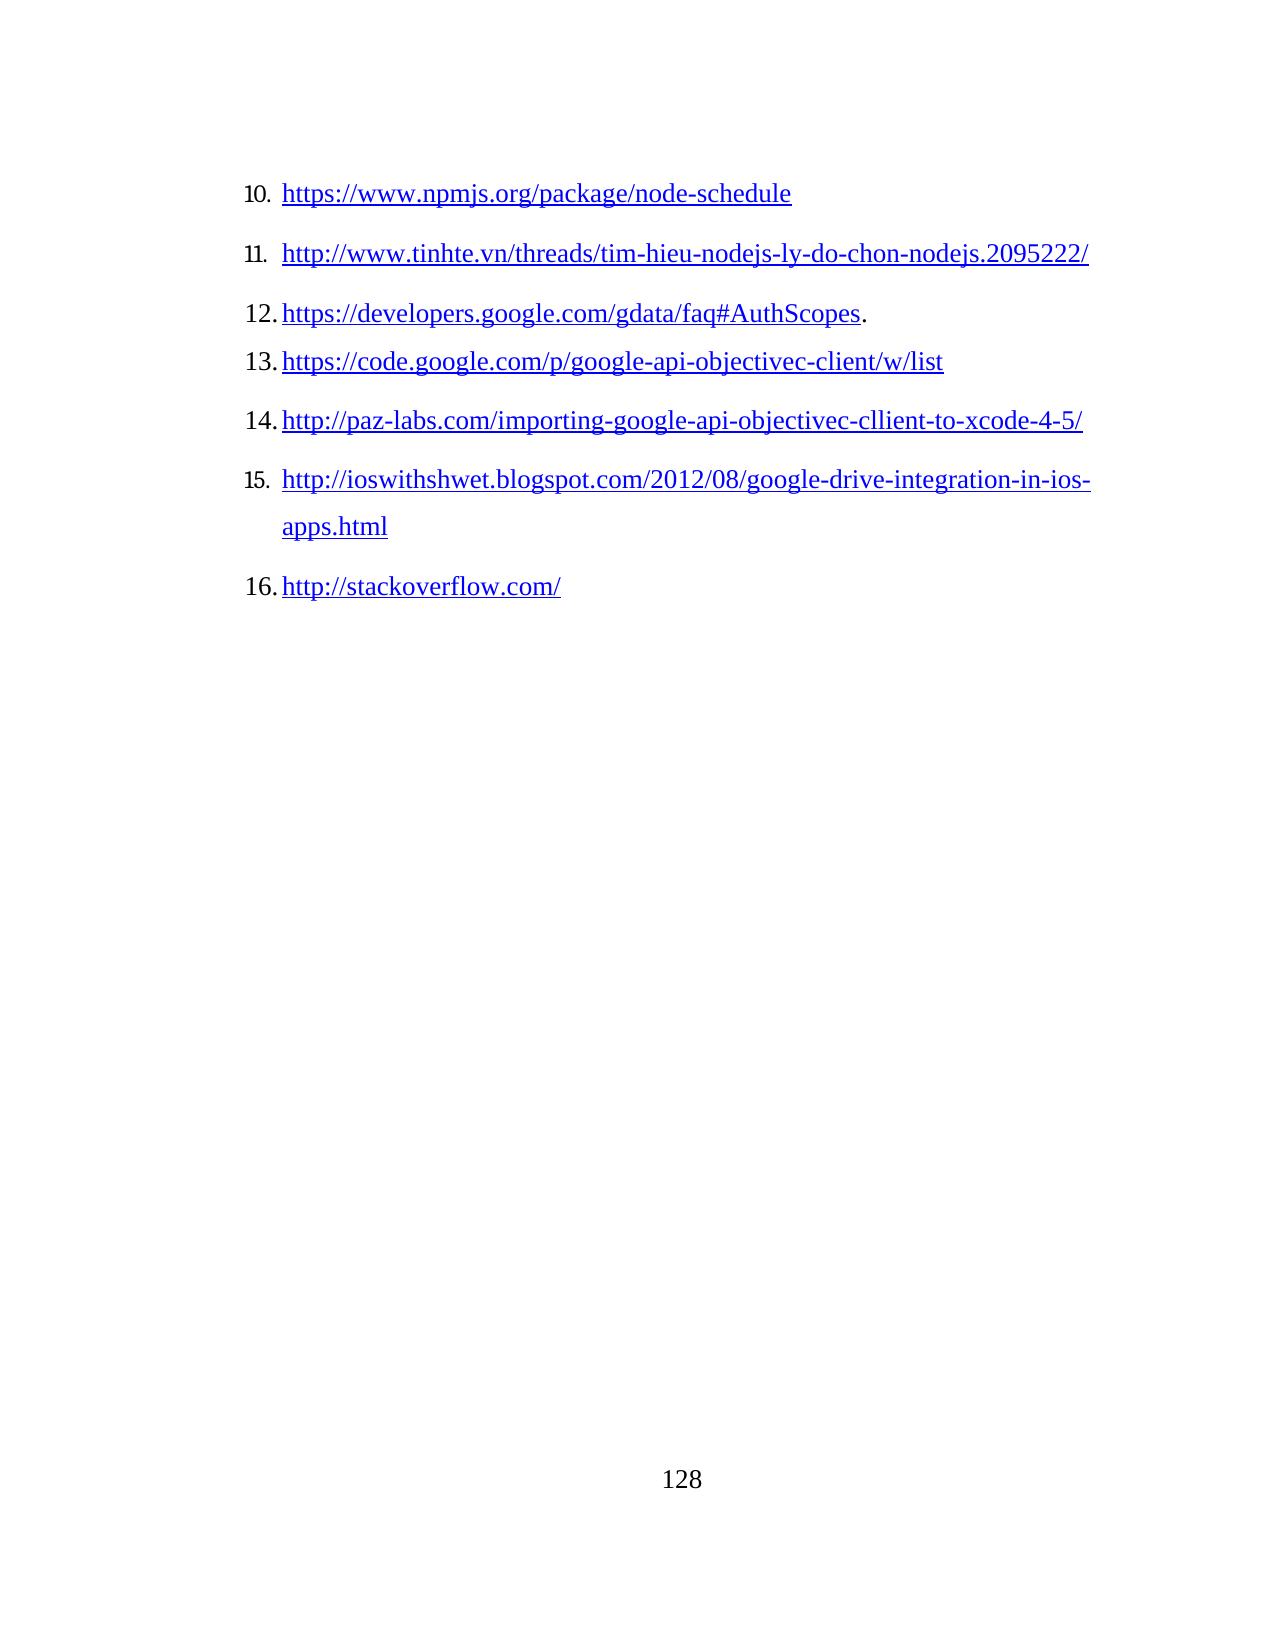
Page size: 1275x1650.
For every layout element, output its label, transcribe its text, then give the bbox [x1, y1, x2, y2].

list http://www.tinhte.vn/threads/tim-hieu-nodejs-ly-do-chon-nodejs.2095222/ [244, 237, 1157, 268]
list https://code.google.com/p/google-api-objectivec-client/w/list [244, 345, 1157, 376]
list https://developers.google.com/gdata/faq#AuthScopes. [244, 297, 1157, 328]
list https://www.npmjs.org/package/node-schedule [244, 177, 1157, 209]
list http://ioswithshwet.blogspot.com/2012/08/google-drive-integration-in-ios-apps.html [244, 463, 1157, 542]
list http://stackoverflow.com/ [244, 569, 1157, 601]
list http://paz-labs.com/importing-google-api-objectivec-cllient-to-xcode-4-5/ [244, 404, 1157, 435]
